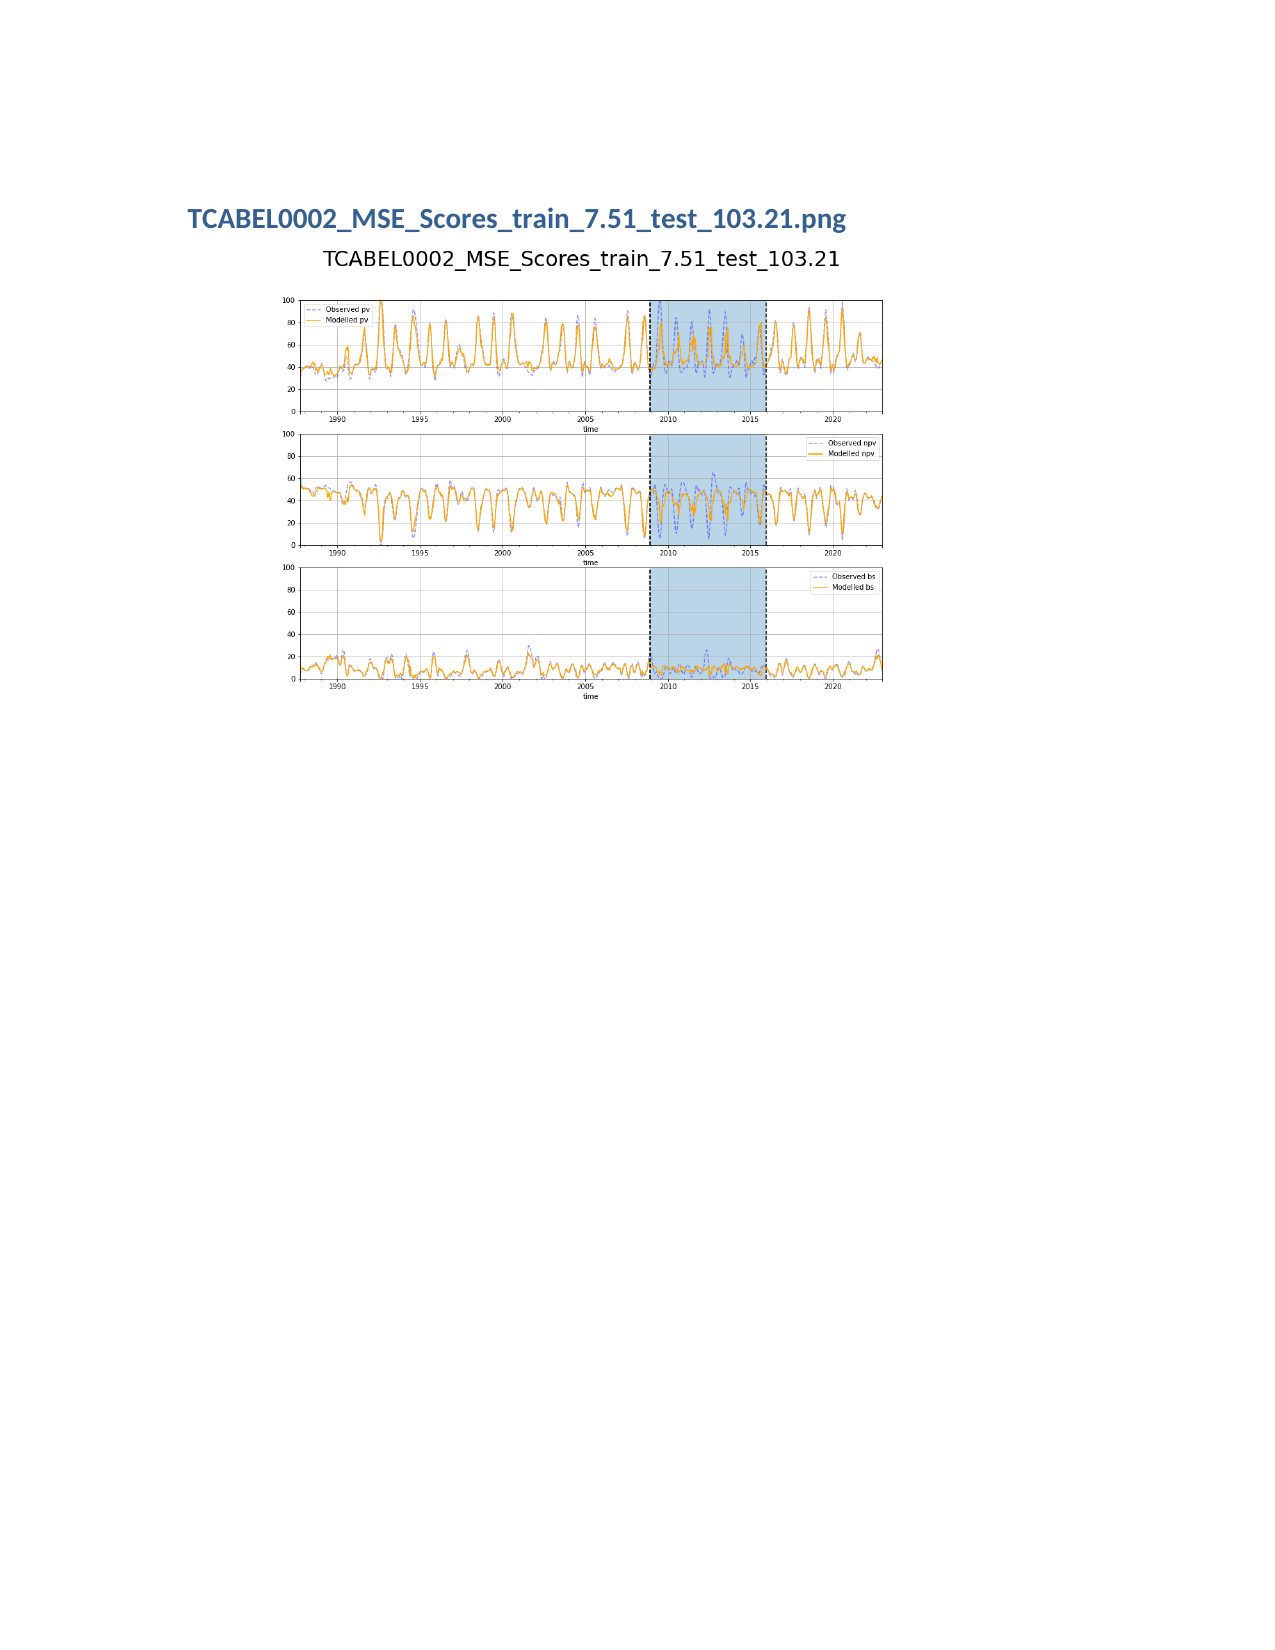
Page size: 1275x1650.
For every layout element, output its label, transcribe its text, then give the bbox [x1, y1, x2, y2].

picture [206, 241, 957, 741]
subtitle TCABEL0002_MSE_Scores_train_7.51_test_103.21.png [187, 200, 1087, 236]
